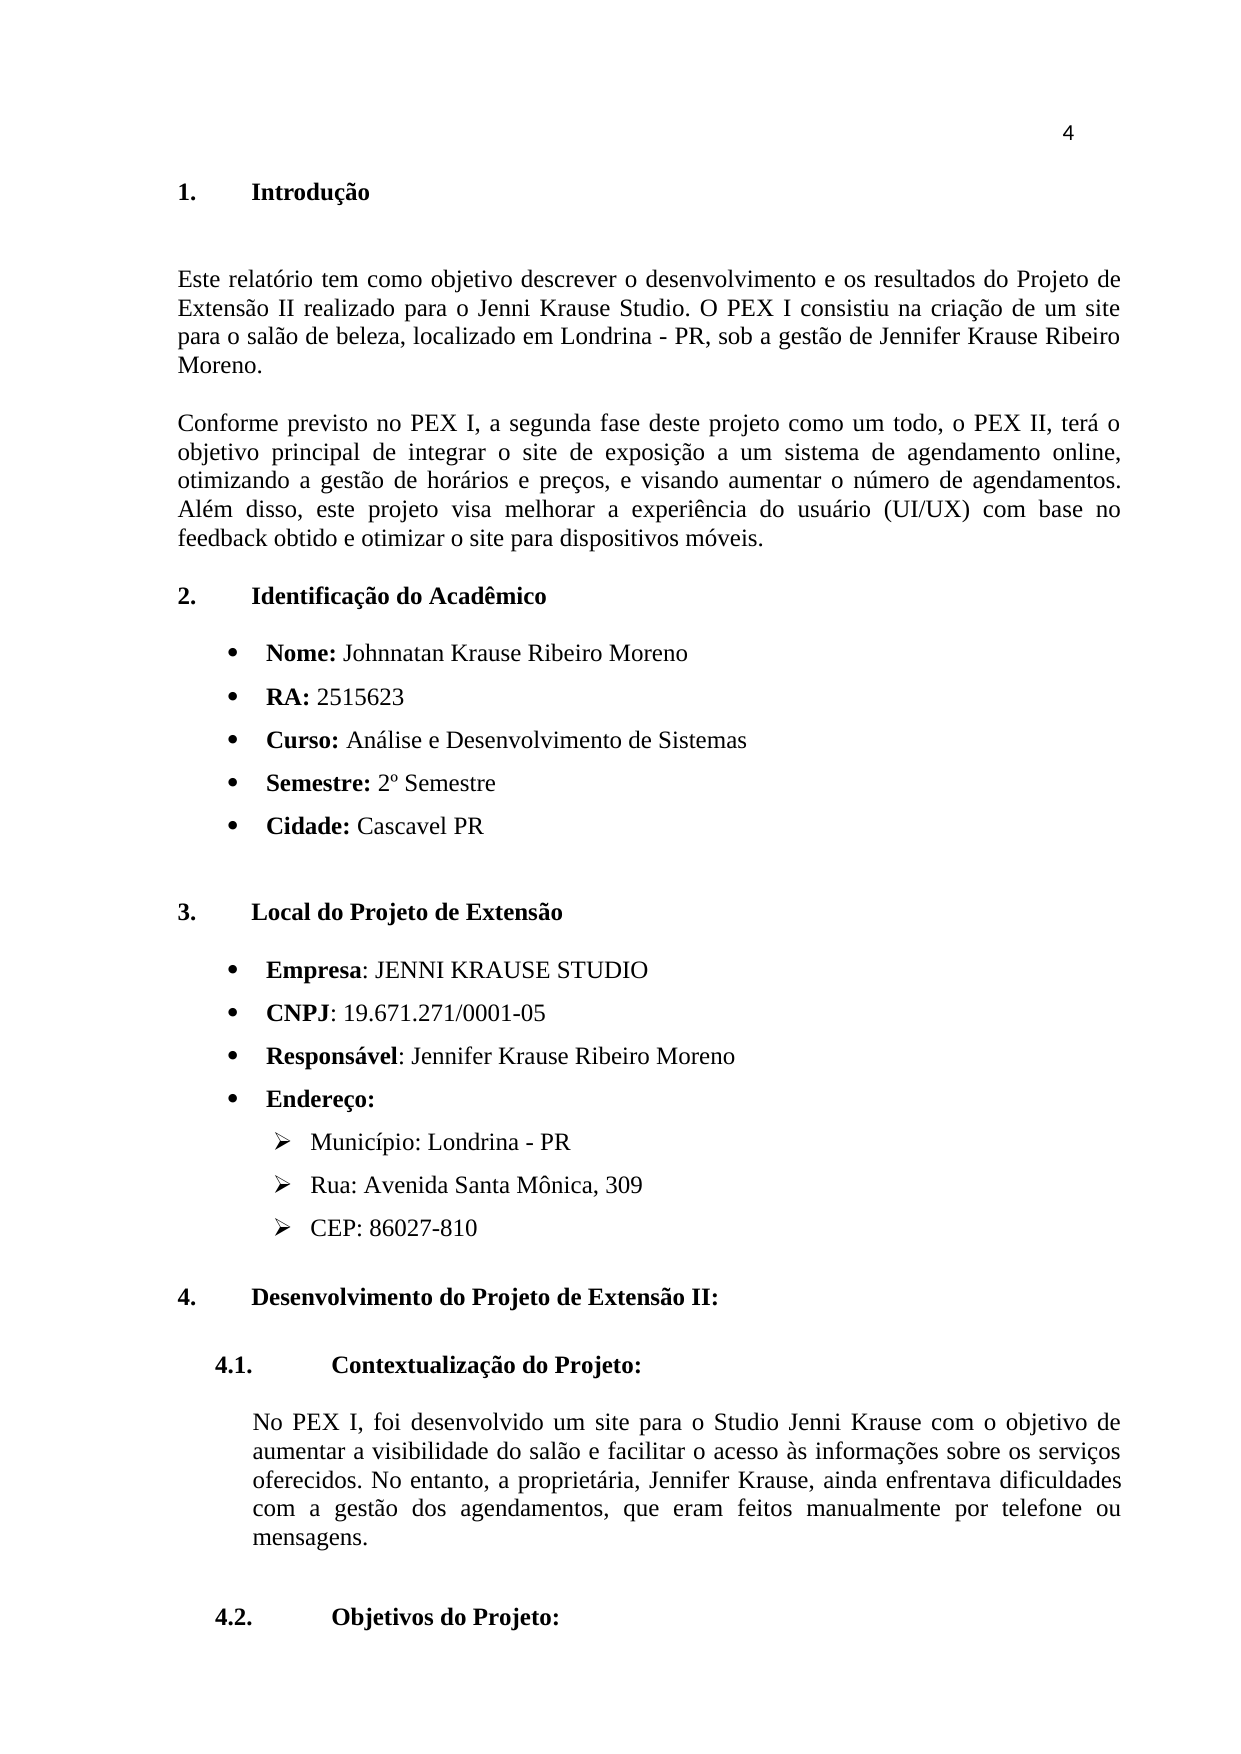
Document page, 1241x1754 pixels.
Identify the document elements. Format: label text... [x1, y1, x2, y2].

list Nome: Johnnatan Krause Ribeiro Moreno [228, 638, 1122, 667]
list Objetivos do Projeto: [215, 1602, 1122, 1631]
subtitle Introdução [177, 177, 1122, 206]
text Este relatório tem como objetivo descrever o desenvolvimento e os resultados do Projeto de Extensão II realizado para o Jenni Krause Studio. O PEX I consistiu na criação de um site para o salão de beleza, localizado em Londrina - PR, sob a gestão de Jennifer Krause Ribeiro Moreno. [177, 264, 1122, 379]
subtitle Identificação do Acadêmico [177, 581, 1122, 610]
list Responsável: Jennifer Krause Ribeiro Moreno [228, 1041, 1122, 1070]
subtitle Local do Projeto de Extensão [177, 897, 1122, 926]
list Endereço: [228, 1084, 1122, 1113]
list RA: 2515623 [228, 682, 1122, 710]
list Contextualização do Projeto: No PEX I, foi desenvolvido um site para o Studio Jenni Krause com o objetivo de aumentar a visibilidade do salão e facilitar o acesso às informações sobre os serviços oferecidos. No entanto, a proprietária, Jennifer Krause, ainda enfrentava dificuldades com a gestão dos agendamentos, que eram feitos manualmente por telefone ou mensagens. [215, 1350, 1122, 1551]
text Conforme previsto no PEX I, a segunda fase deste projeto como um todo, o PEX II, terá o objetivo principal de integrar o site de exposição a um sistema de agendamento online, otimizando a gestão de horários e preços, e visando aumentar o número de agendamentos. Além disso, este projeto visa melhorar a experiência do usuário (UI/UX) com base no feedback obtido e otimizar o site para dispositivos móveis. [177, 408, 1122, 552]
list Curso: Análise e Desenvolvimento de Sistemas [228, 725, 1122, 753]
list CEP: 86027-810 [273, 1213, 1122, 1242]
list Empresa: JENNI KRAUSE STUDIO [228, 955, 1122, 983]
list Município: Londrina - PR [273, 1127, 1122, 1156]
list Semestre: 2º Semestre [228, 768, 1122, 797]
list Cidade: Cascavel PR [228, 811, 1122, 840]
subtitle Desenvolvimento do Projeto de Extensão II: [177, 1282, 1122, 1310]
list Rua: Avenida Santa Mônica, 309 [273, 1170, 1122, 1199]
list CNPJ: 19.671.271/0001-05 [228, 998, 1122, 1027]
